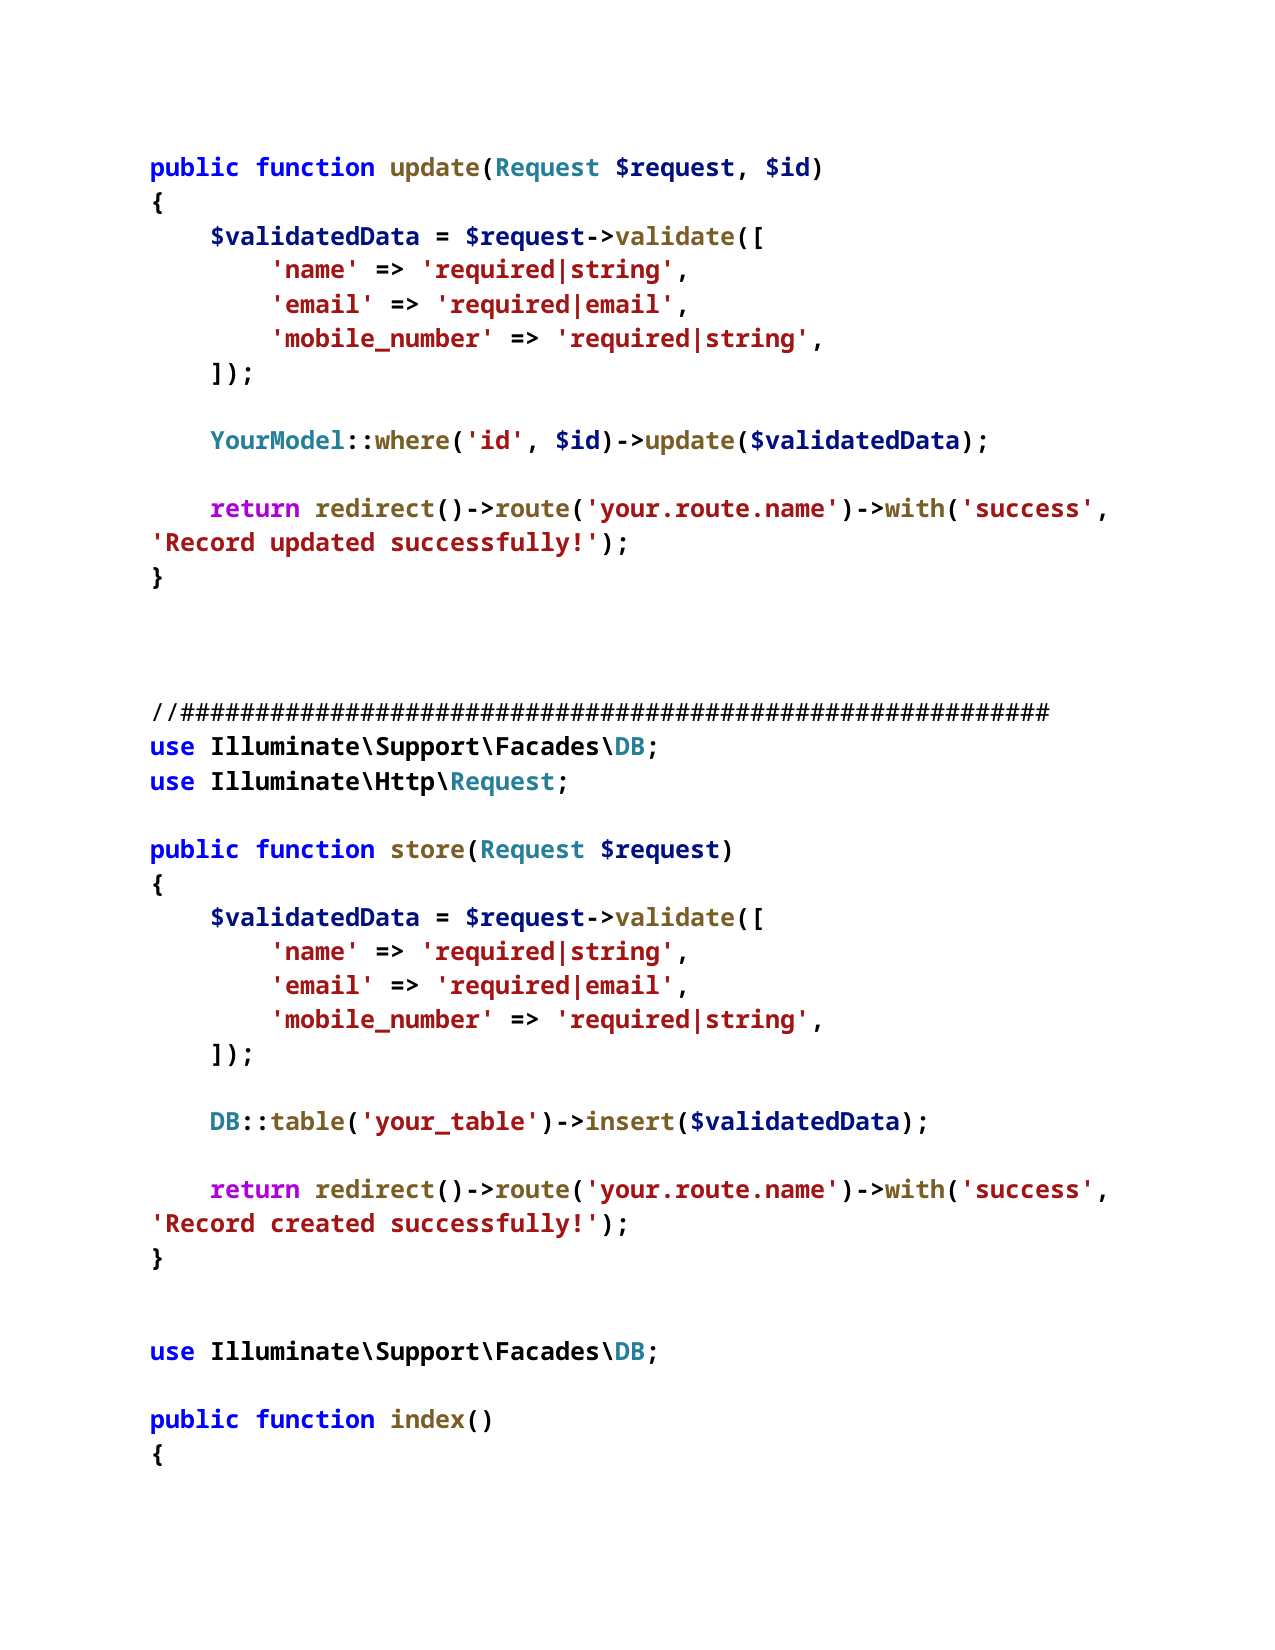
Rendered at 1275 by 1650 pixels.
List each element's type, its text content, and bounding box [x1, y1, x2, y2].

text public function update(Request $request, $id) [150, 150, 1125, 184]
text return redirect()->route('your.route.name')->with('success', 'Record created successfully!'); [150, 1172, 1125, 1240]
text } [150, 1240, 1125, 1274]
text 'name' => 'required|string', [150, 933, 1125, 967]
text { [150, 865, 1125, 899]
text } [150, 559, 1125, 593]
text //########################################################## [150, 695, 1125, 729]
text $validatedData = $request->validate([ [150, 899, 1125, 933]
text YourModel::where('id', $id)->update($validatedData); [150, 422, 1125, 457]
text 'mobile_number' => 'required|string', [150, 320, 1125, 354]
text 'email' => 'required|email', [150, 286, 1125, 320]
text { [150, 1435, 1125, 1469]
text public function store(Request $request) [150, 831, 1125, 865]
text ]); [150, 1036, 1125, 1070]
text $validatedData = $request->validate([ [150, 218, 1125, 252]
text DB::table('your_table')->insert($validatedData); [150, 1104, 1125, 1138]
text use Illuminate\Support\Facades\DB; [150, 1333, 1125, 1367]
text 'name' => 'required|string', [150, 252, 1125, 286]
text ]); [150, 354, 1125, 388]
text use Illuminate\Support\Facades\DB; [150, 729, 1125, 763]
text use Illuminate\Http\Request; [150, 763, 1125, 797]
text return redirect()->route('your.route.name')->with('success', 'Record updated successfully!'); [150, 491, 1125, 559]
text public function index() [150, 1401, 1125, 1435]
text 'mobile_number' => 'required|string', [150, 1002, 1125, 1036]
text 'email' => 'required|email', [150, 967, 1125, 1002]
text { [150, 184, 1125, 218]
